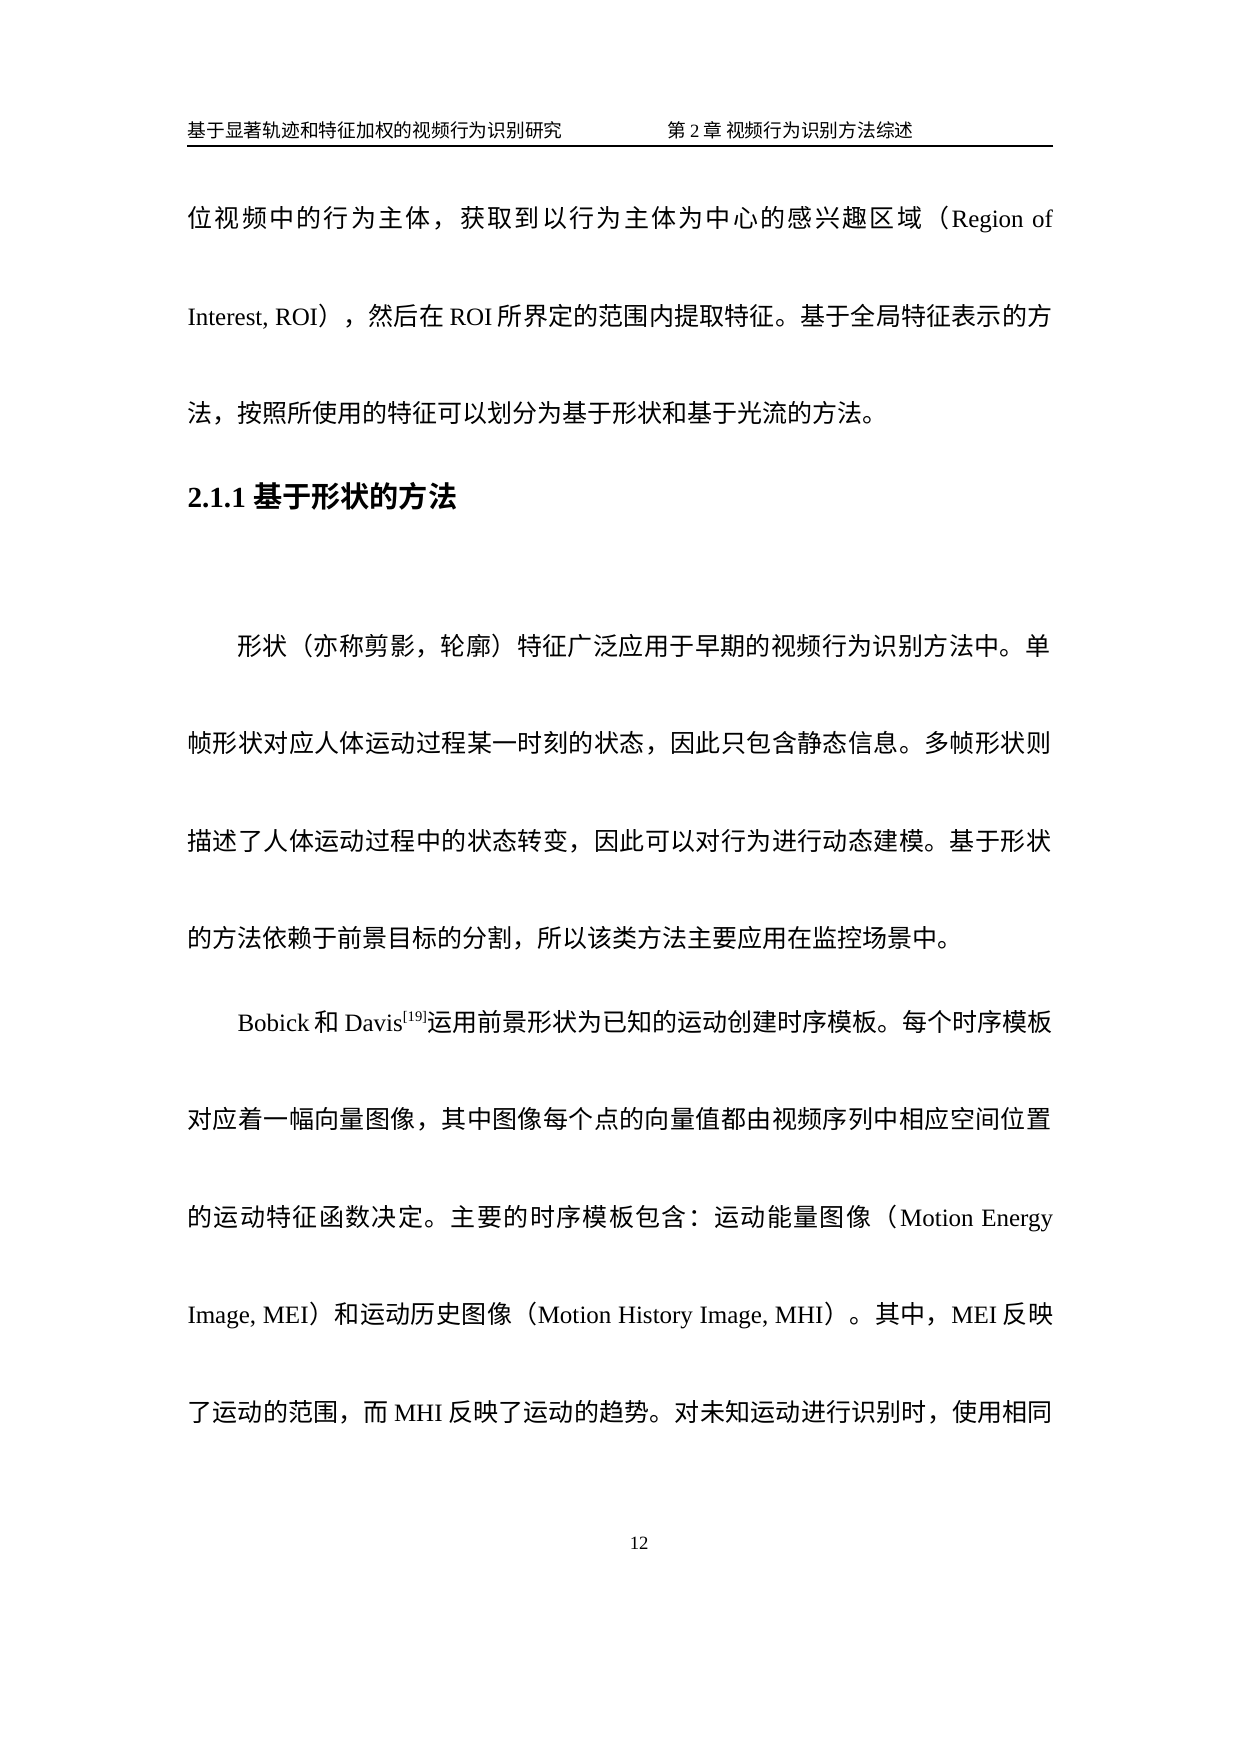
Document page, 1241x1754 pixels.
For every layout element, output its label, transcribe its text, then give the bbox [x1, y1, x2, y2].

text 形状（亦称剪影，轮廓）特征广泛应用于早期的视频行为识别方法中。单帧形状对应人体运动过程某一时刻的状态，因此只包含静态信息。多帧形状则描述了人体运动过程中的状态转变，因此可以对行为进行动态建模。基于形状的方法依赖于前景目标的分割，所以该类方法主要应用在监控场景中。 [187, 612, 1053, 969]
subtitle 2.1.1 基于形状的方法 [187, 462, 1053, 527]
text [187, 988, 1053, 1443]
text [187, 184, 1053, 444]
